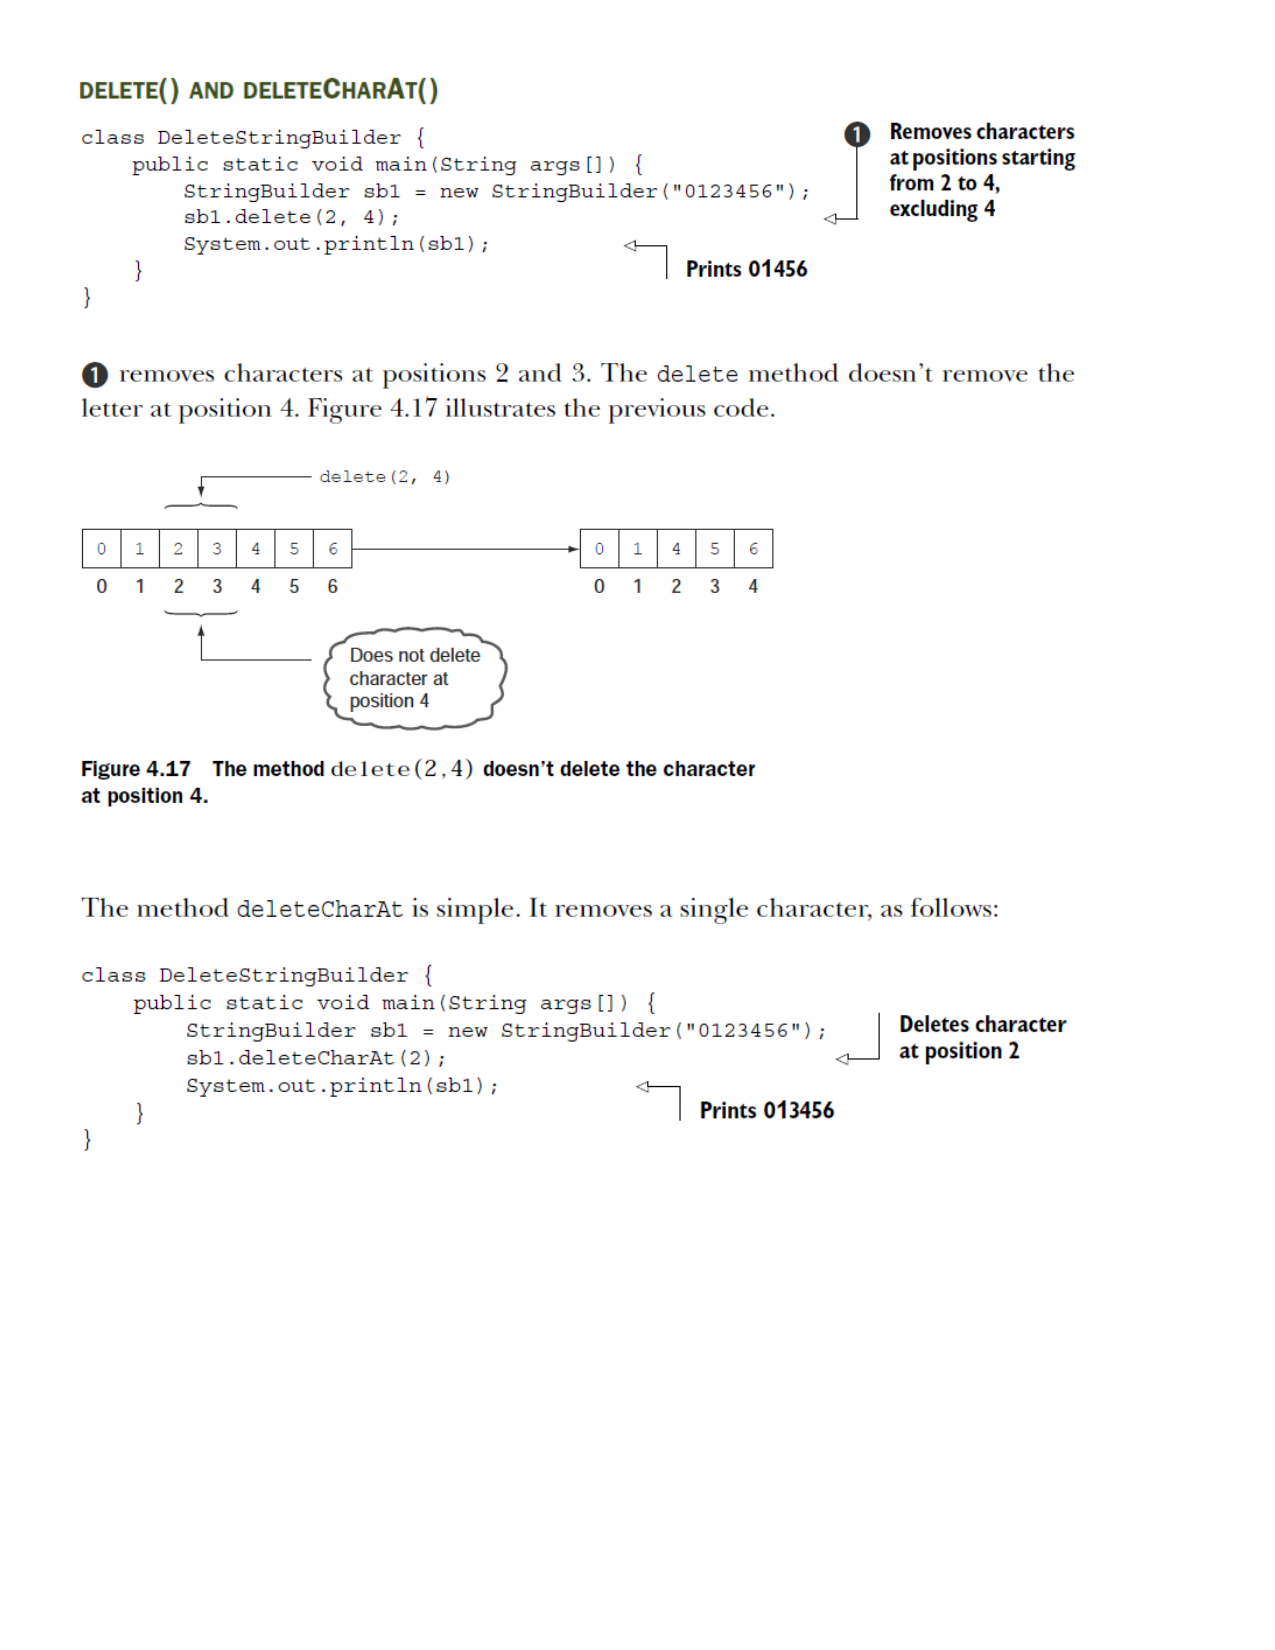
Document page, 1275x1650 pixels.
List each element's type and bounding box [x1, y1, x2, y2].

picture [75, 887, 1073, 1164]
picture [75, 110, 1107, 810]
picture [75, 75, 1200, 107]
